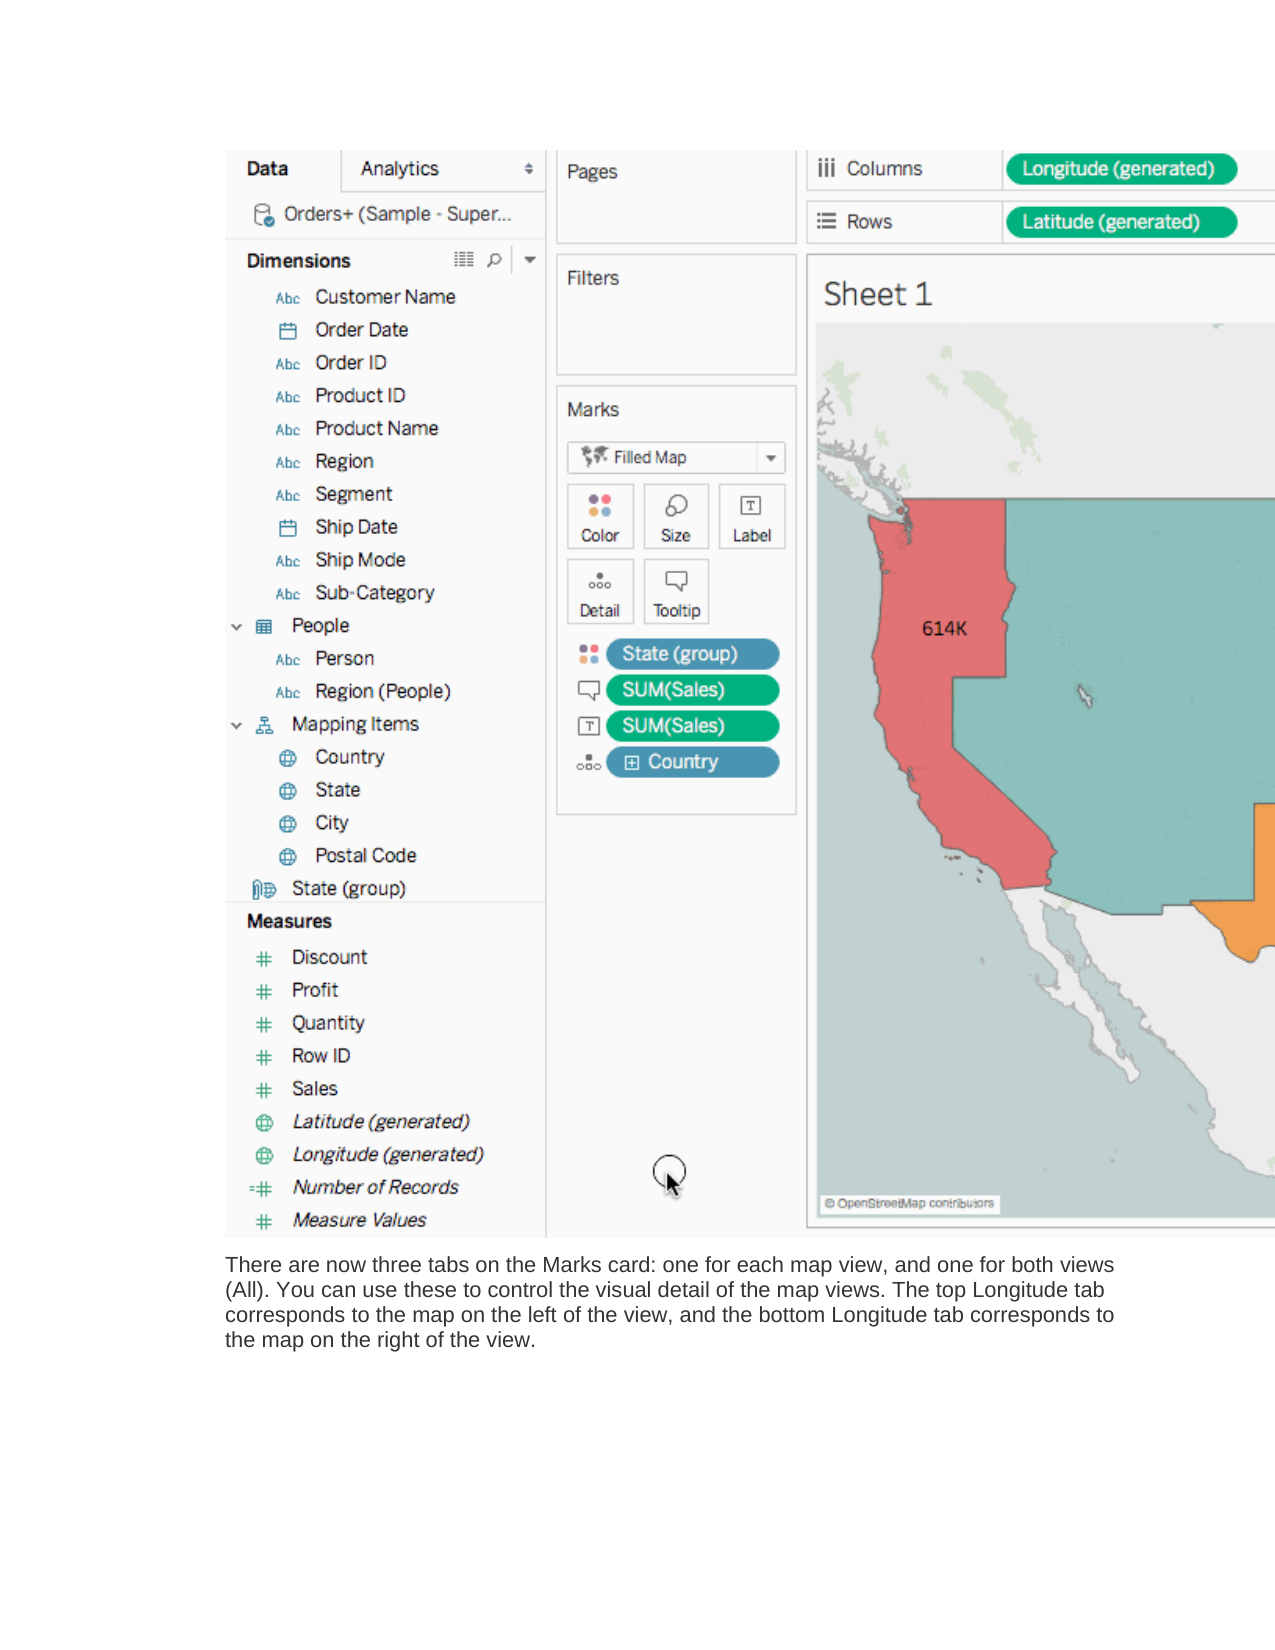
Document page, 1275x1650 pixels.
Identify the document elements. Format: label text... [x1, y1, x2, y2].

picture [225, 150, 1275, 1238]
text There are now three tabs on the Marks card: one for each map view, and one for both views (All). You can use these to control the visual detail of the map views. The top Longitude tab corresponds to the map on the left of the view, and the bottom Longitude tab corresponds to the map on the right of the view. [225, 1252, 1125, 1352]
